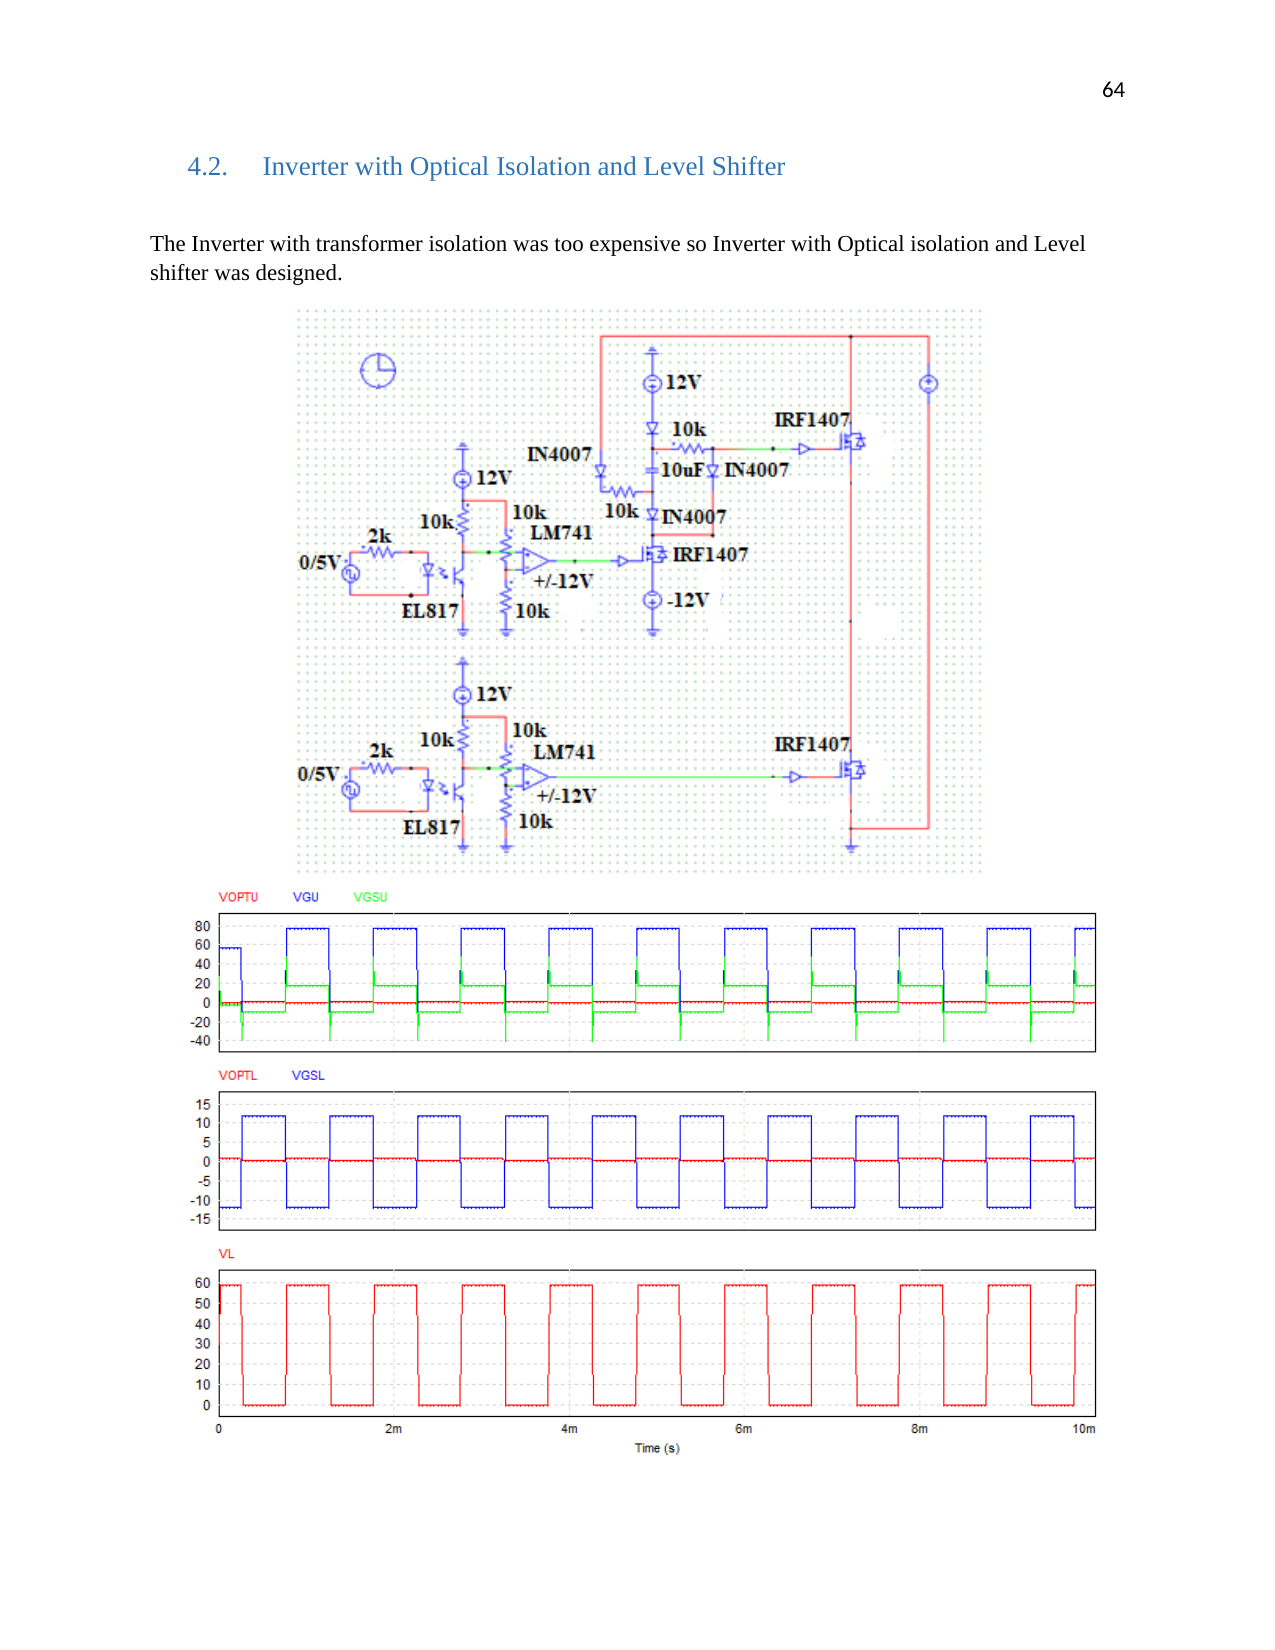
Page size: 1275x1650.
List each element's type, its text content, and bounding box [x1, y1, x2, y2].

text The Inverter with transformer isolation was too expensive so Inverter with Optical isolation and Level shifter was designed. [150, 230, 1125, 285]
picture [293, 303, 982, 880]
subtitle Inverter with Optical Isolation and Level Shifter [187, 150, 1125, 181]
picture [164, 881, 1111, 1464]
